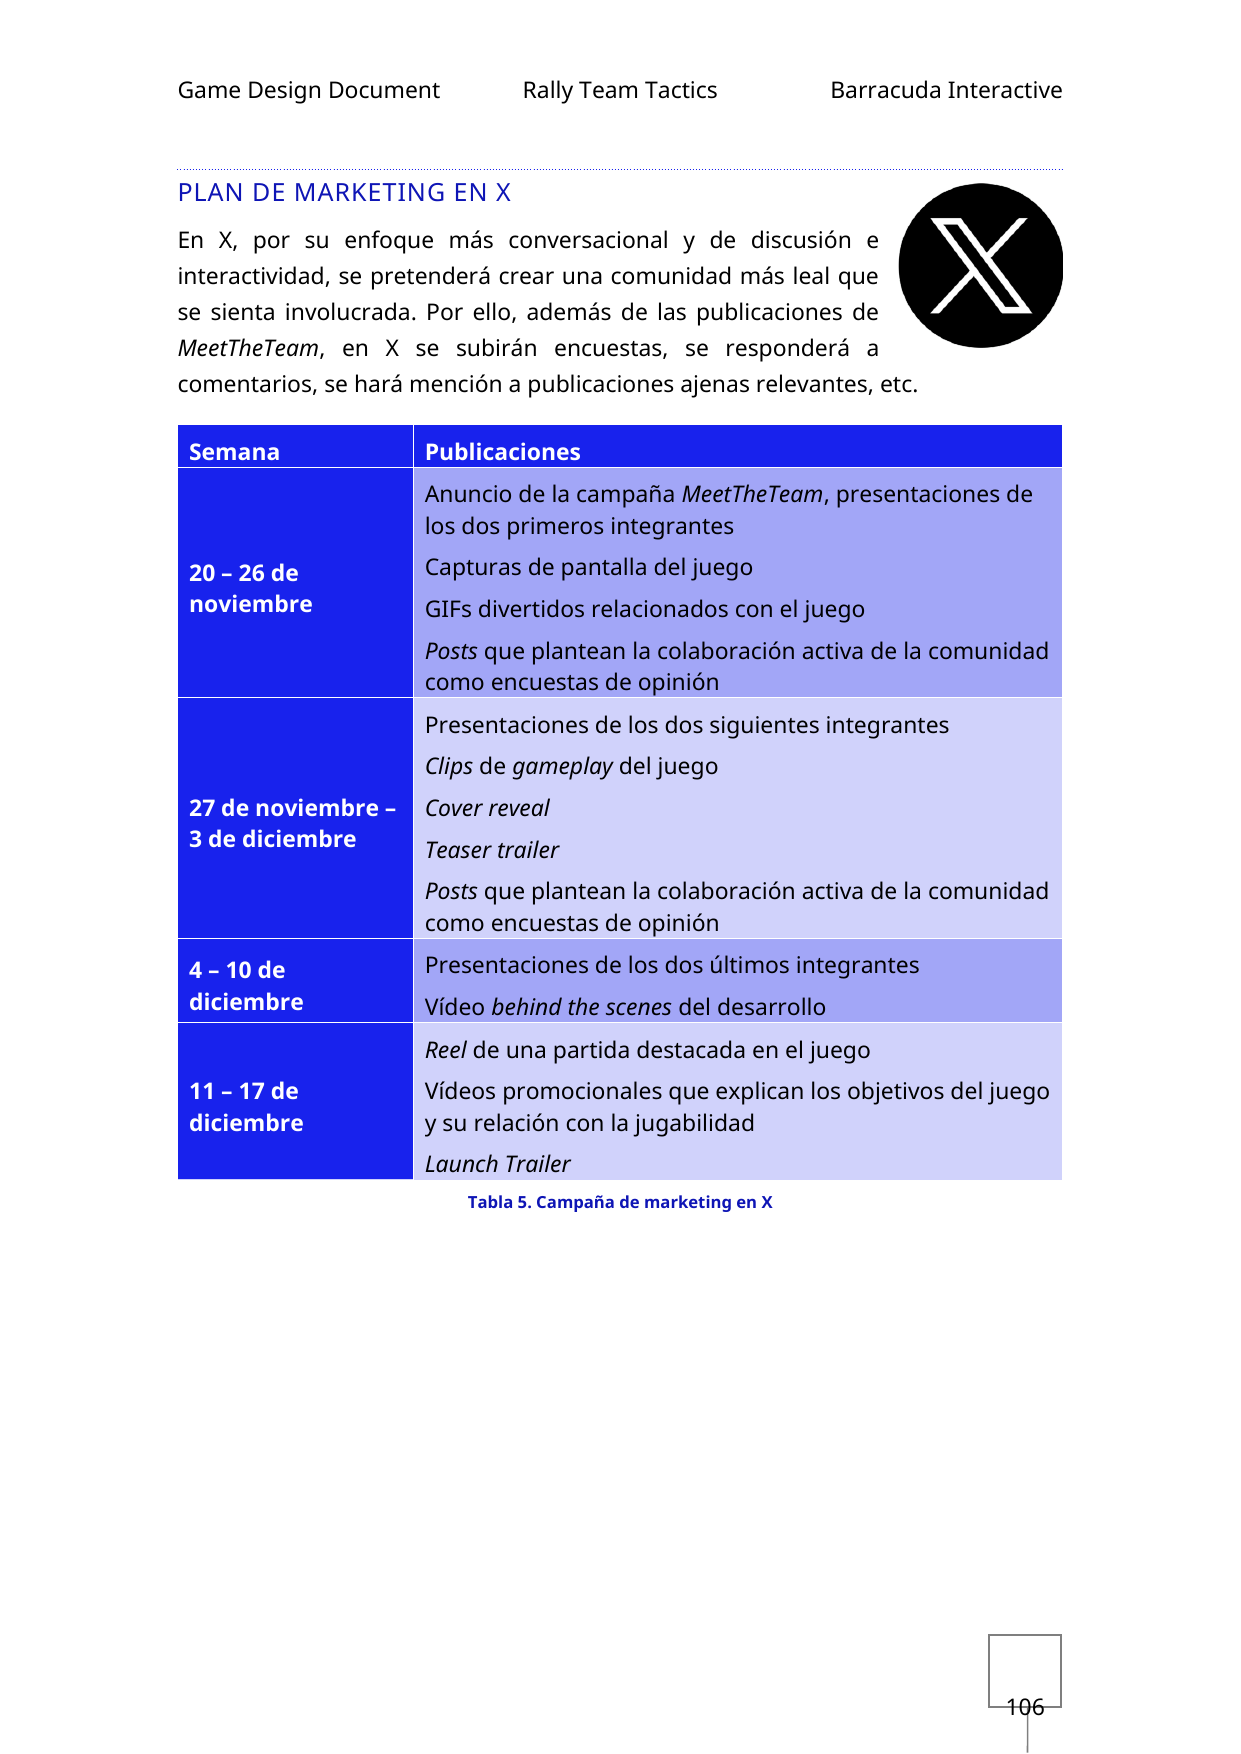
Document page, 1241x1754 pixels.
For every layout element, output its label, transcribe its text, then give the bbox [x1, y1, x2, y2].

table_cell 4 – 10 de diciembre [178, 939, 413, 1022]
table_cell Anuncio de la campaña MeetTheTeam, presentaciones de los dos primeros integrantes Capturas de pantalla del juego GIFs divertidos relacionados con el juego Posts que plantean la colaboración activa de la comunidad como encuestas de opinión [414, 468, 1062, 697]
table_cell Presentaciones de los dos siguientes integrantes Clips de gameplay del juego Cover reveal Teaser trailer Posts que plantean la colaboración activa de la comunidad como encuestas de opinión [414, 698, 1062, 938]
table_cell Presentaciones de los dos últimos integrantes Vídeo behind the scenes del desarrollo [414, 939, 1062, 1022]
table_cell 27 de noviembre – 3 de diciembre [178, 698, 413, 938]
table_header Semana [178, 425, 413, 467]
text En X, por su enfoque más conversacional y de discusión e interactividad, se pretenderá crear una comunidad más leal que se sienta involucrada. Por ello, además de las publicaciones de MeetTheTeam, en X se subirán encuestas, se responderá a comentarios, se hará mención a publicaciones ajenas relevantes, etc. [177, 224, 1063, 399]
table_header Publicaciones [414, 425, 1062, 467]
table_cell Reel de una partida destacada en el juego Vídeos promocionales que explican los objetivos del juego y su relación con la jugabilidad Launch Trailer [414, 1023, 1062, 1179]
picture [898, 183, 1063, 348]
table_cell 11 – 17 de diciembre [178, 1023, 413, 1179]
table_cell 20 – 26 de noviembre [178, 468, 413, 697]
subtitle Plan de marketing en X [177, 168, 1063, 208]
